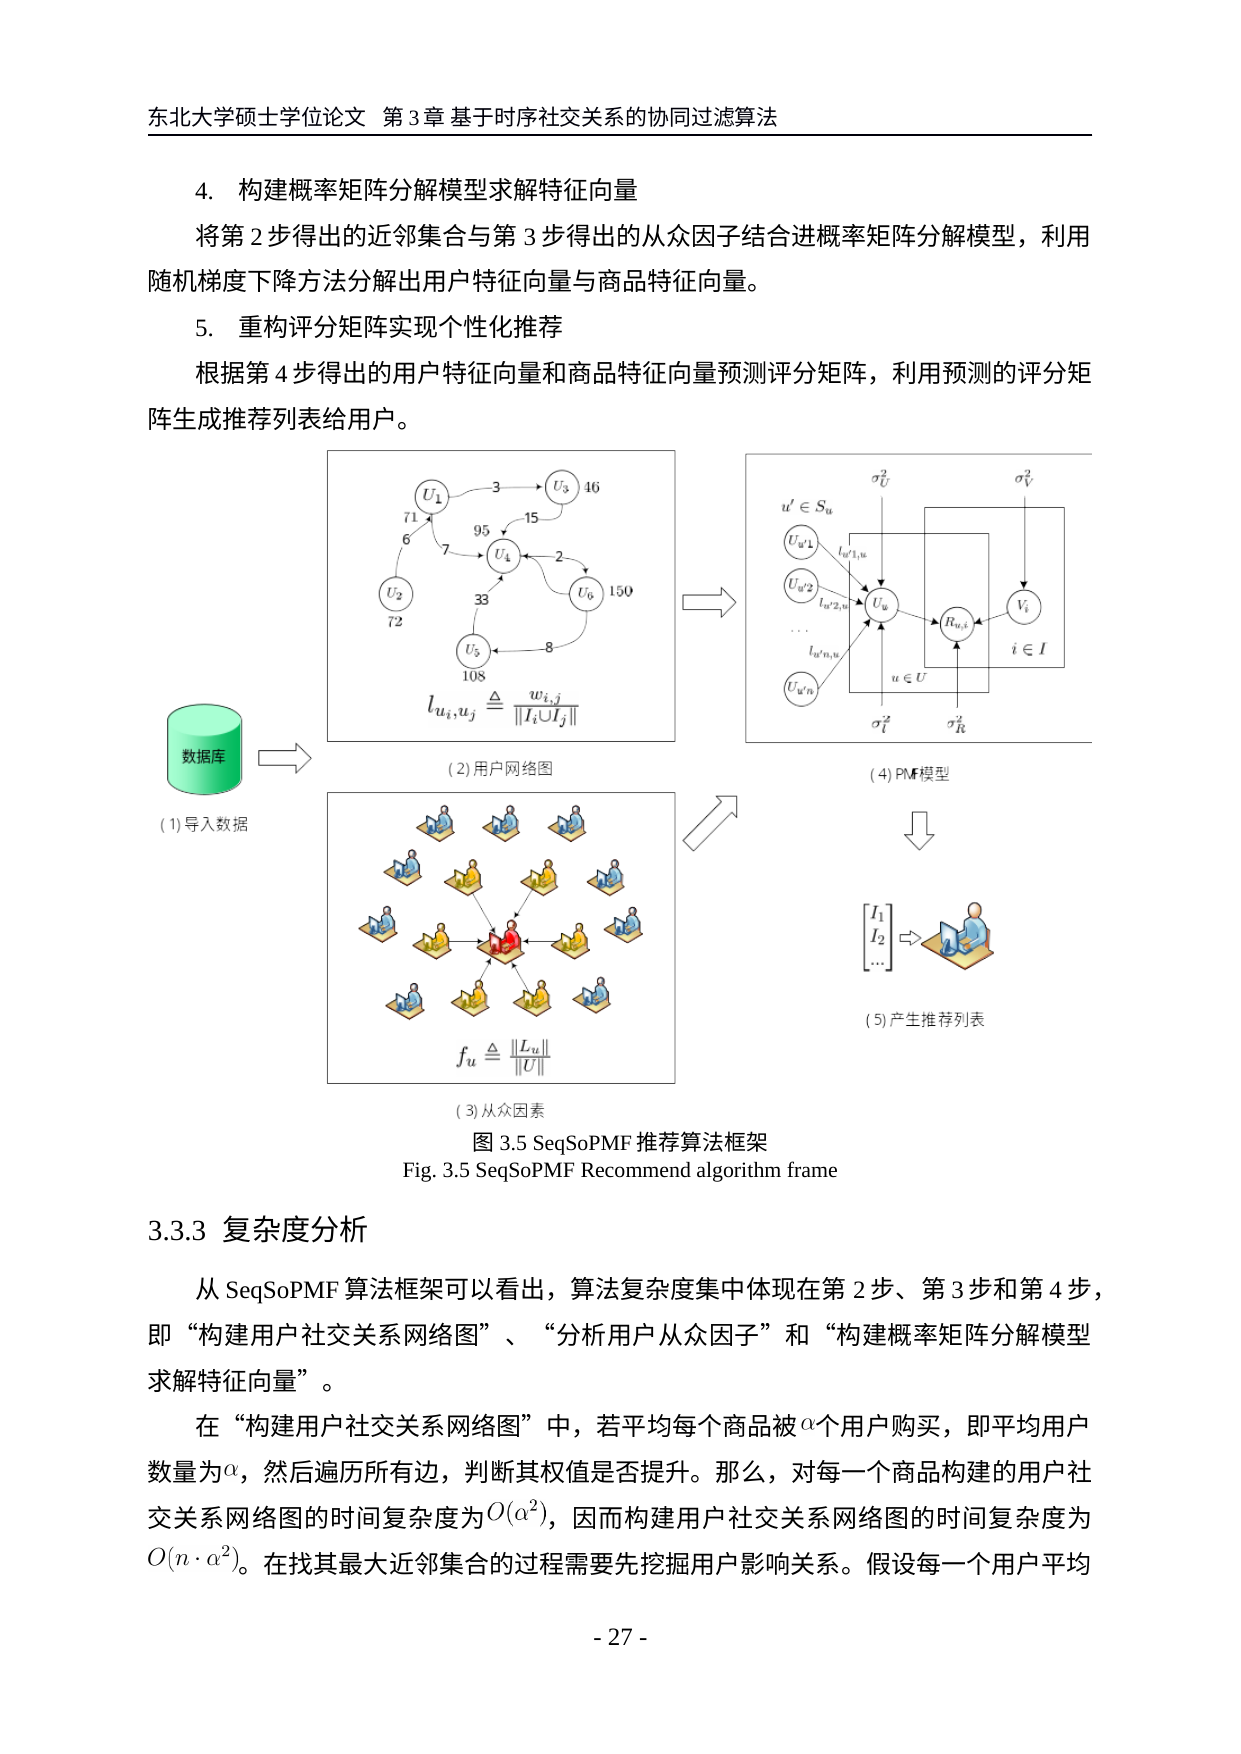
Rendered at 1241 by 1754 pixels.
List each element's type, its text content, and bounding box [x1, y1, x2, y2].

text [148, 1399, 1092, 1582]
text 将第2步得出的近邻集合与第3步得出的从众因子结合进概率矩阵分解模型，利用随机梯度下降方法分解出用户特征向量与商品特征向量。 [148, 208, 1092, 300]
text 根据第4步得出的用户特征向量和商品特征向量预测评分矩阵，利用预测的评分矩阵生成推荐列表给用户。 [148, 346, 1092, 437]
list 构建概率矩阵分解模型求解特征向量 [195, 162, 1092, 208]
text 从SeqSoPMF算法框架可以看出，算法复杂度集中体现在第2步、第3步和第4步，即“构建用户社交关系网络图”、“分析用户从众因子”和“构建概率矩阵分解模型求解特征向量”。 [148, 1262, 1092, 1399]
list 重构评分矩阵实现个性化推荐 [195, 300, 1092, 346]
subtitle 复杂度分析 [148, 1207, 1092, 1249]
